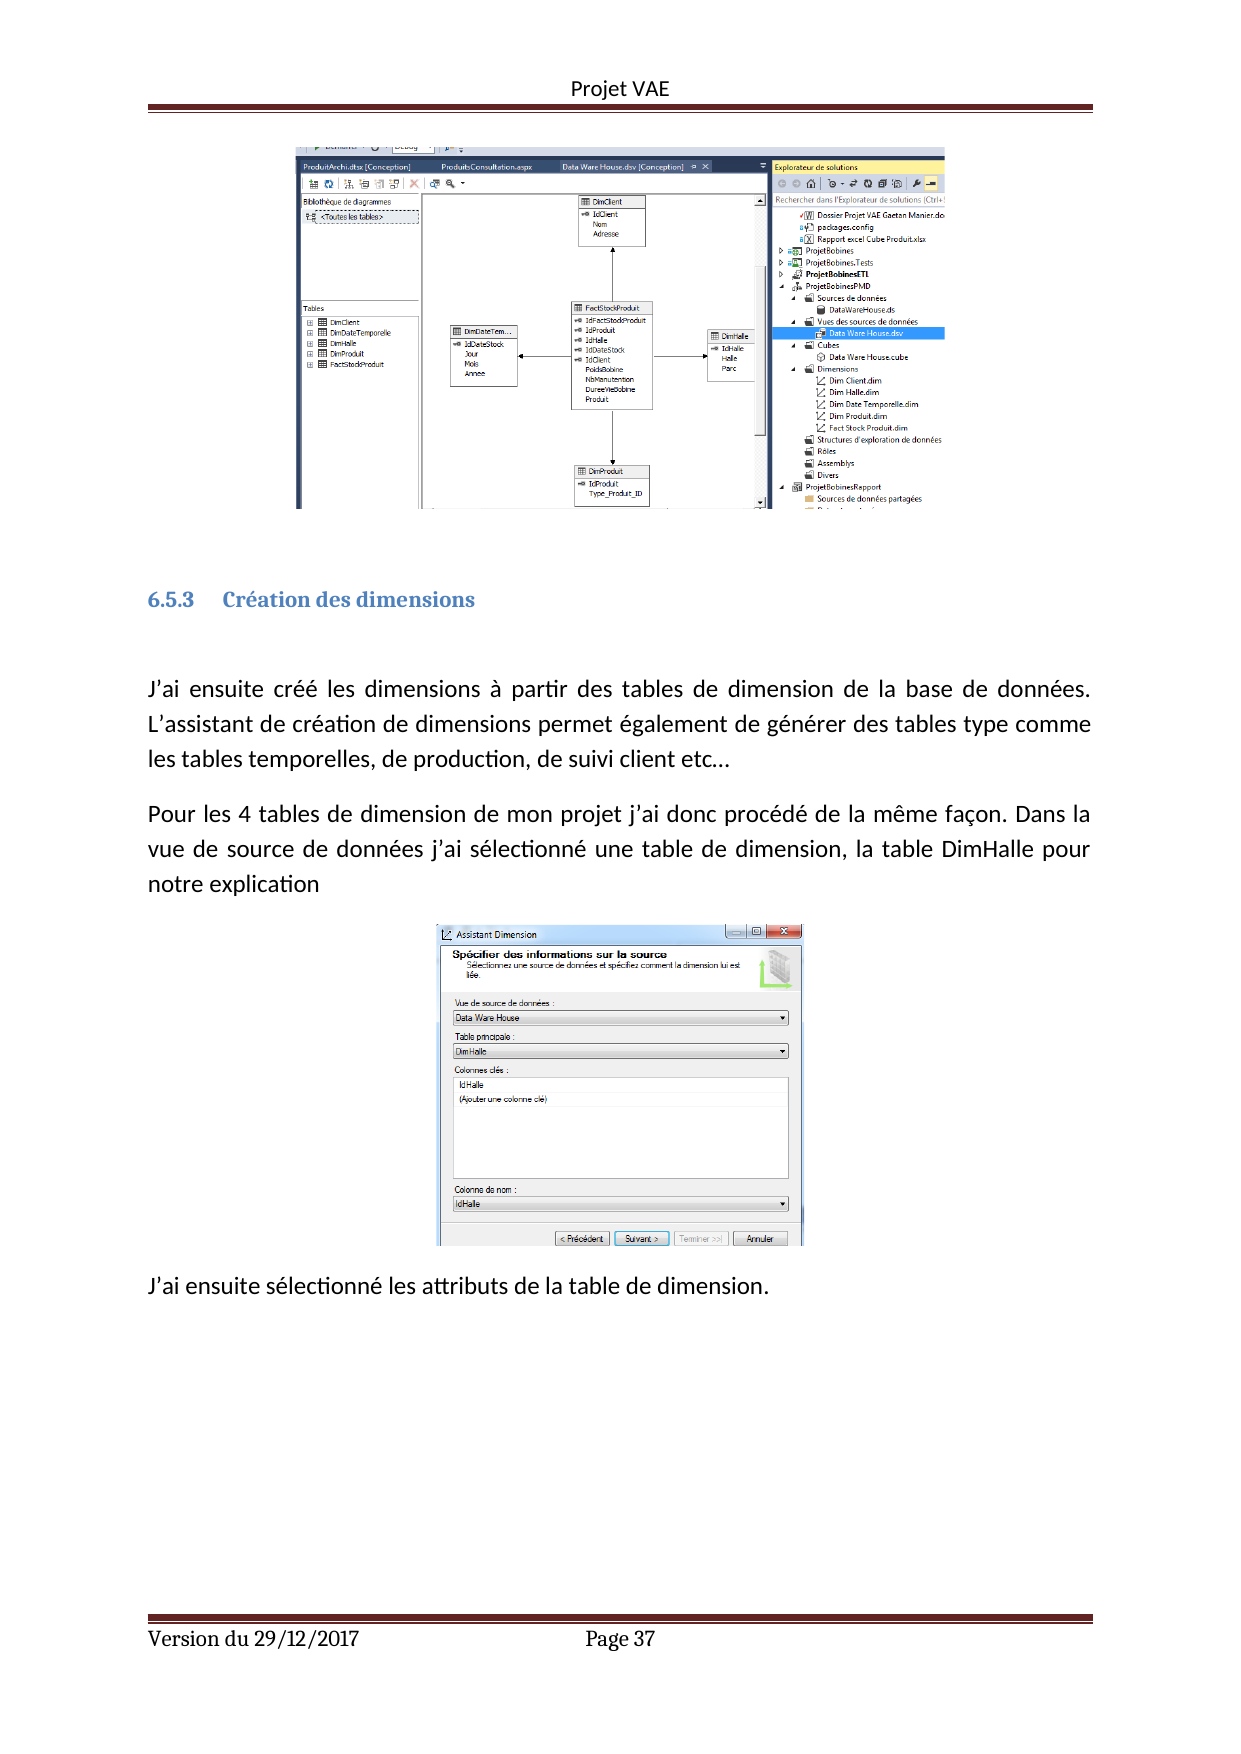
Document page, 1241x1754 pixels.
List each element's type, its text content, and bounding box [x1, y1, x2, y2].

text J’ai ensuite créé les dimensions à partir des tables de dimension de la base de données. L’assistant de création de dimensions permet également de générer des tables type comme les tables temporelles, de production, de suivi client etc… [148, 673, 1093, 773]
subtitle Création des dimensions [148, 587, 1093, 613]
picture [436, 924, 805, 1246]
text J’ai ensuite sélectionné les attributs de la table de dimension. [148, 1270, 1093, 1301]
text Pour les 4 tables de dimension de mon projet j’ai donc procédé de la même façon. Dans la vue de source de données j’ai sélectionné une table de dimension, la table DimHalle pour notre explication [148, 798, 1093, 899]
picture [295, 147, 945, 509]
